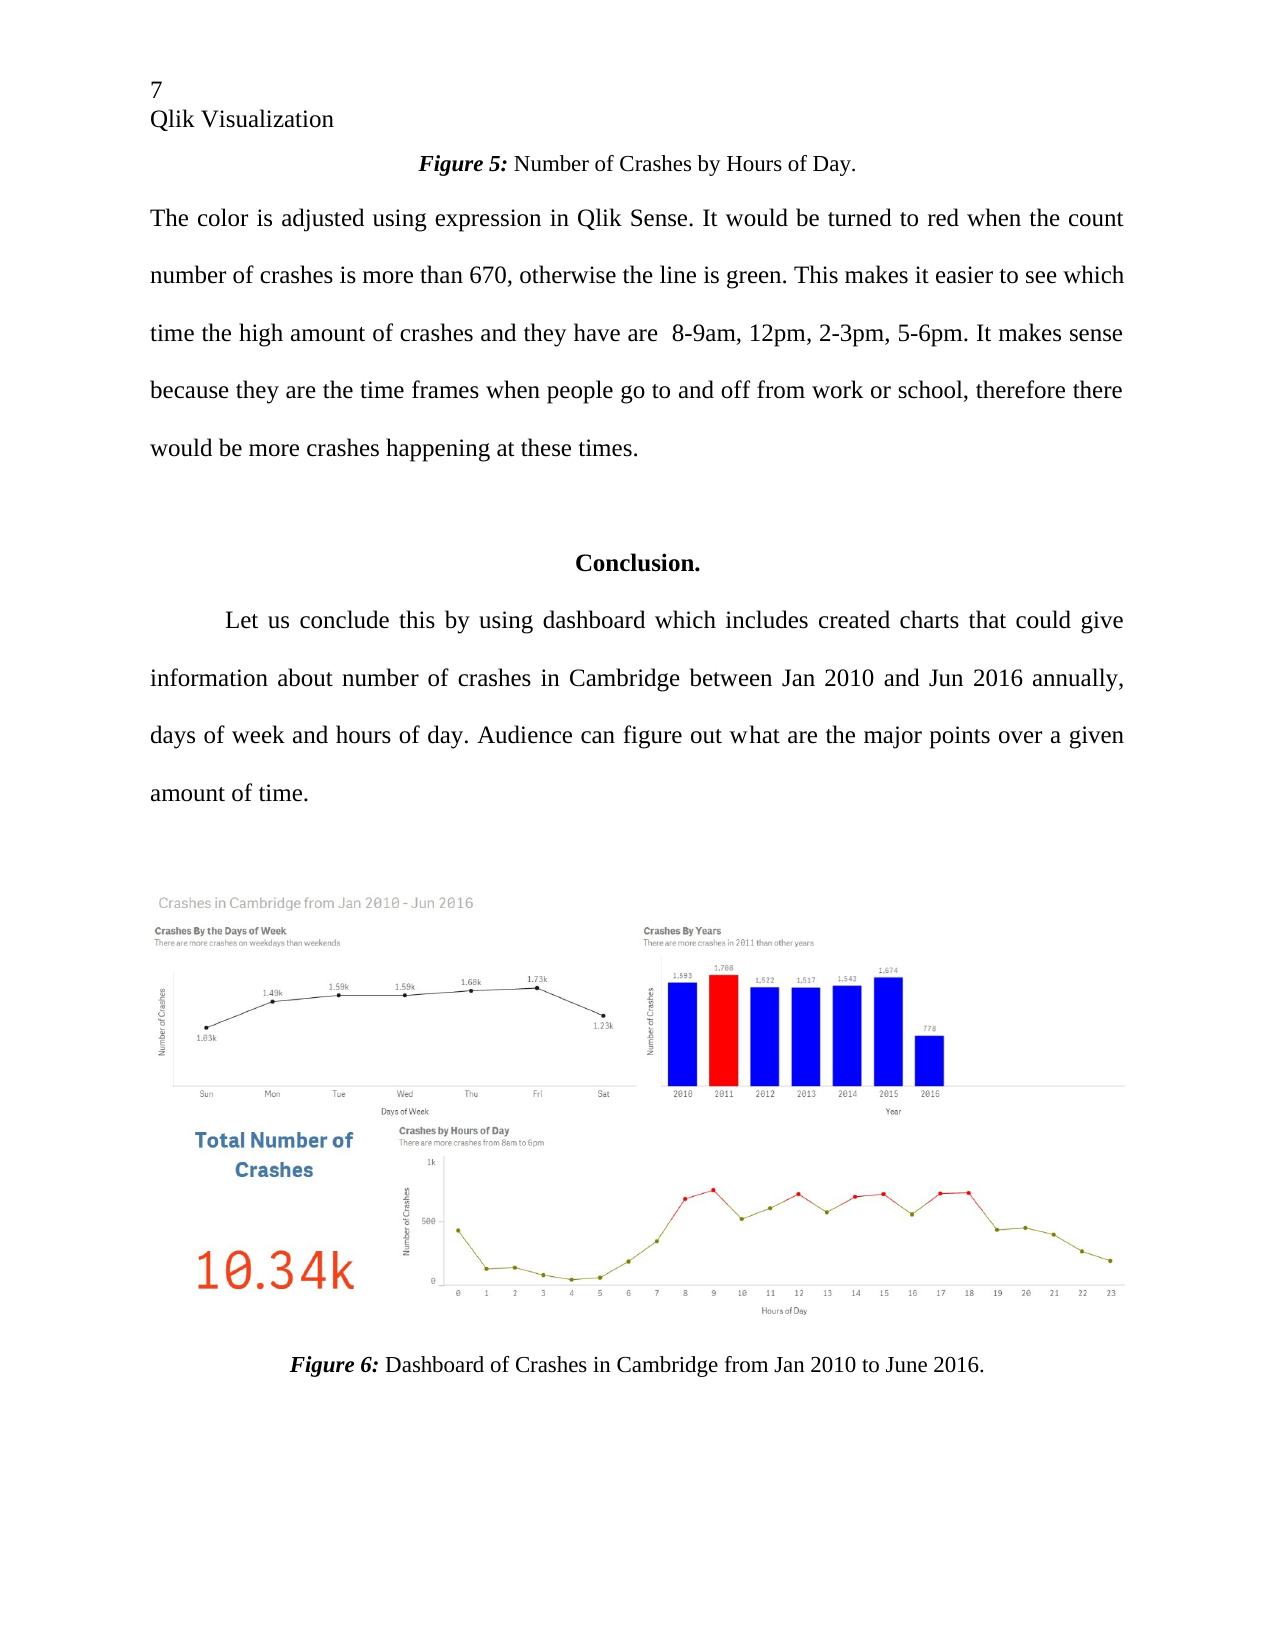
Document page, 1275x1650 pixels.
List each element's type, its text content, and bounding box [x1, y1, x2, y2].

text Figure 6: Dashboard of Crashes in Cambridge from Jan 2010 to June 2016. [150, 1351, 1125, 1377]
picture [150, 892, 1125, 1321]
text Conclusion. [150, 548, 1125, 576]
text The color is adjusted using expression in Qlik Sense. It would be turned to red when the count number of crashes is more than 670, otherwise the line is green. This makes it easier to see which time the high amount of crashes and they have are 8-9am, 12pm, 2-3pm, 5-6pm. It makes sense because they are the time frames when people go to and off from work or school, therefore there would be more crashes happening at these times. [150, 203, 1125, 461]
text Let us conclude this by using dashboard which includes created charts that could give information about number of crashes in Cambridge between Jan 2010 and Jun 2016 annually, days of week and hours of day. Audience can figure out what are the major points over a given amount of time. [150, 605, 1125, 806]
text Figure 5: Number of Crashes by Hours of Day. [150, 150, 1125, 176]
